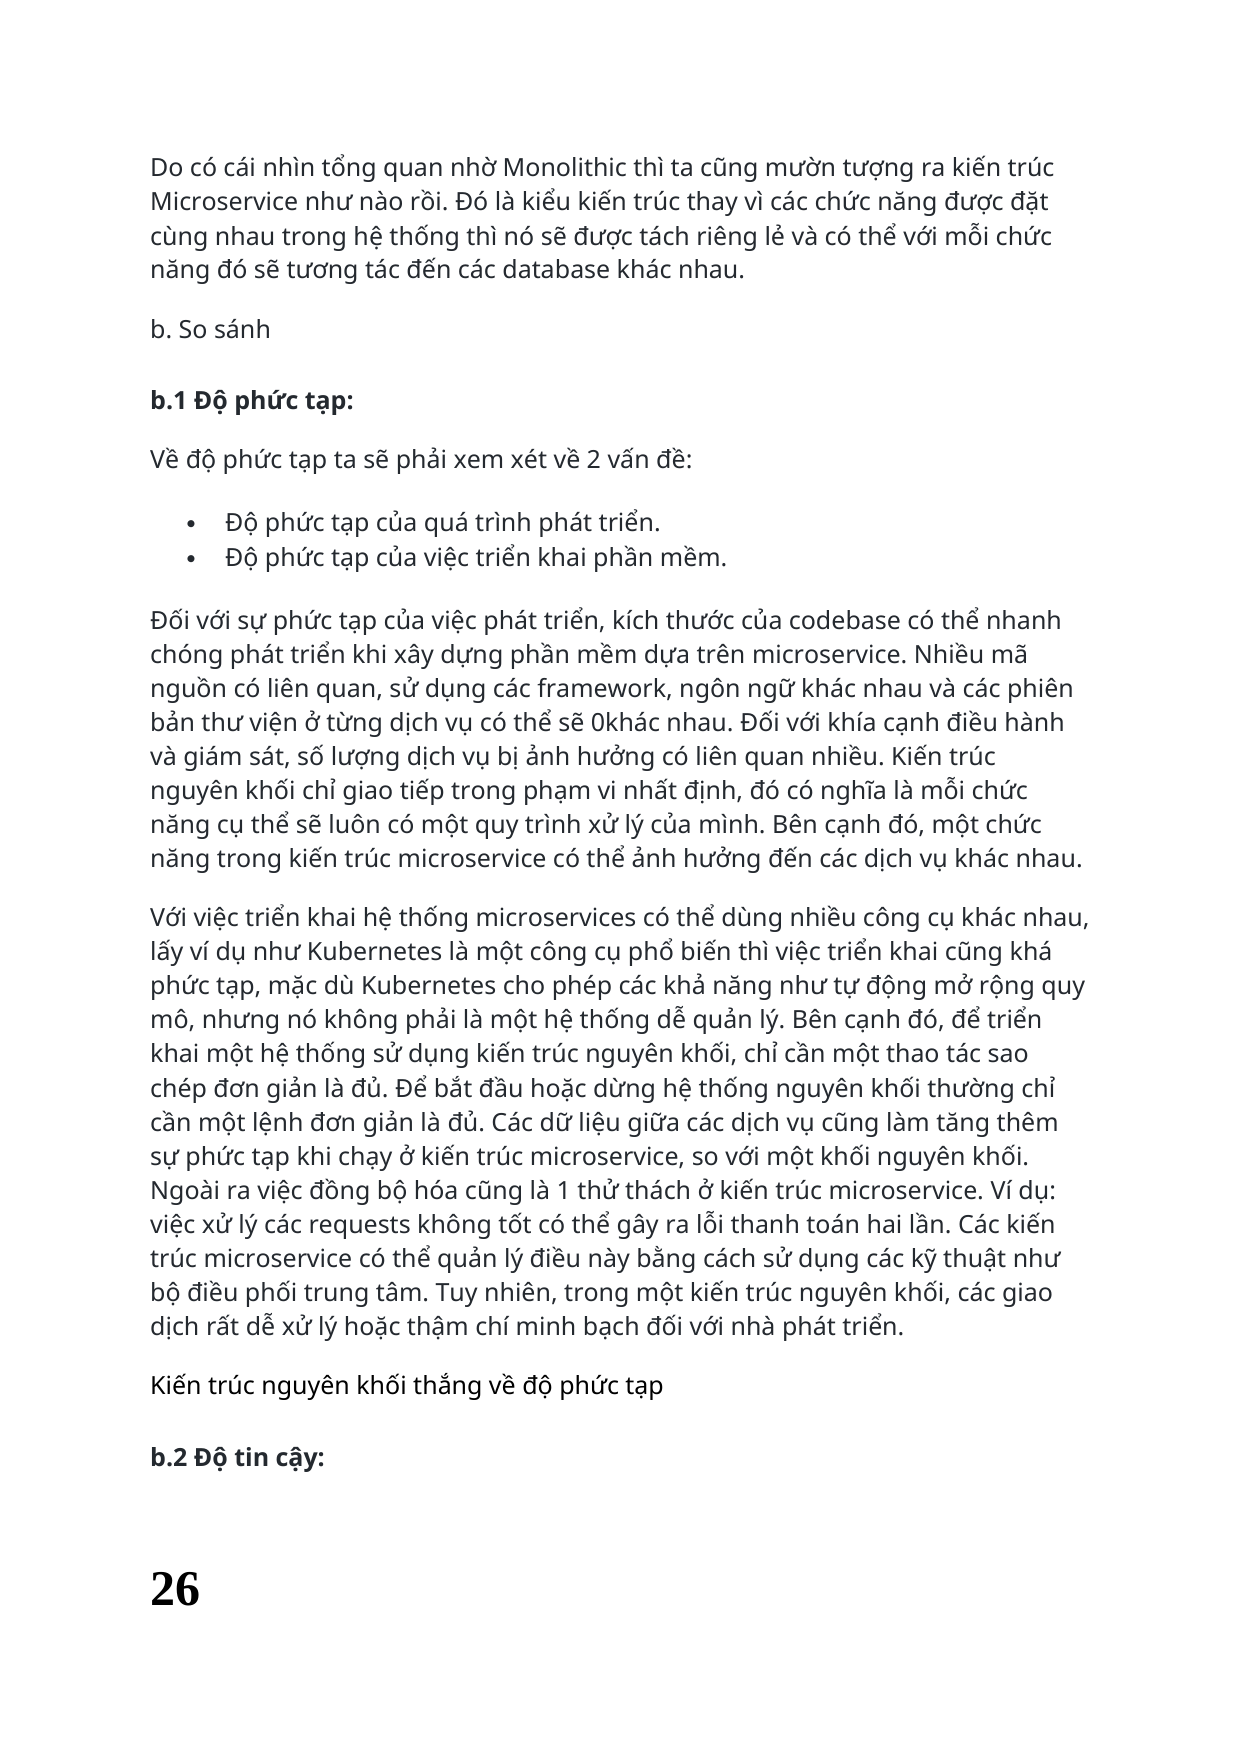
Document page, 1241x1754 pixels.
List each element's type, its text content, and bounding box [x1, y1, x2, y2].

text Kiến trúc nguyên khối thắng về độ phức tạp [150, 1368, 1090, 1402]
text Do có cái nhìn tổng quan nhờ Monolithic thì ta cũng mườn tượng ra kiến trúc Microservice như nào rồi. Đó là kiểu kiến trúc thay vì các chức năng được đặt cùng nhau trong hệ thống thì nó sẽ được tách riêng lẻ và có thể với mỗi chức năng đó sẽ tương tác đến các database khác nhau. [150, 150, 1090, 286]
text Đối với sự phức tạp của việc phát triển, kích thước của codebase có thể nhanh chóng phát triển khi xây dựng phần mềm dựa trên microservice. Nhiều mã nguồn có liên quan, sử dụng các framework, ngôn ngữ khác nhau và các phiên bản thư viện ở từng dịch vụ có thể sẽ 0khác nhau. Đối với khía cạnh điều hành và giám sát, số lượng dịch vụ bị ảnh hưởng có liên quan nhiều. Kiến trúc nguyên khối chỉ giao tiếp trong phạm vi nhất định, đó có nghĩa là mỗi chức năng cụ thể sẽ luôn có một quy trình xử lý của mình. Bên cạnh đó, một chức năng trong kiến trúc microservice có thể ảnh hưởng đến các dịch vụ khác nhau. [150, 602, 1090, 875]
list Độ phức tạp của việc triển khai phần mềm. [187, 539, 1090, 573]
list Độ phức tạp của quá trình phát triển. [187, 505, 1090, 539]
text b.2 Độ tin cậy: [150, 1439, 1090, 1473]
text Về độ phức tạp ta sẽ phải xem xét về 2 vấn đề: [150, 442, 1090, 476]
text b.1 Độ phức tạp: [150, 383, 1090, 417]
text b. So sánh [150, 311, 1090, 345]
text Với việc triển khai hệ thống microservices có thể dùng nhiều công cụ khác nhau, lấy ví dụ như Kubernetes là một công cụ phổ biến thì việc triển khai cũng khá phức tạp, mặc dù Kubernetes cho phép các khả năng như tự động mở rộng quy mô, nhưng nó không phải là một hệ thống dễ quản lý. Bên cạnh đó, để triển khai một hệ thống sử dụng kiến trúc nguyên khối, chỉ cần một thao tác sao chép đơn giản là đủ. Để bắt đầu hoặc dừng hệ thống nguyên khối thường chỉ cần một lệnh đơn giản là đủ. Các dữ liệu giữa các dịch vụ cũng làm tăng thêm sự phức tạp khi chạy ở kiến trúc microservice, so với một khối nguyên khối. Ngoài ra việc đồng bộ hóa cũng là 1 thử thách ở kiến trúc microservice. Ví dụ: việc xử lý các requests không tốt có thể gây ra lỗi thanh toán hai lần. Các kiến trúc microservice có thể quản lý điều này bằng cách sử dụng các kỹ thuật như bộ điều phối trung tâm. Tuy nhiên, trong một kiến trúc nguyên khối, các giao dịch rất dễ xử lý hoặc thậm chí minh bạch đối với nhà phát triển. [150, 900, 1090, 1343]
